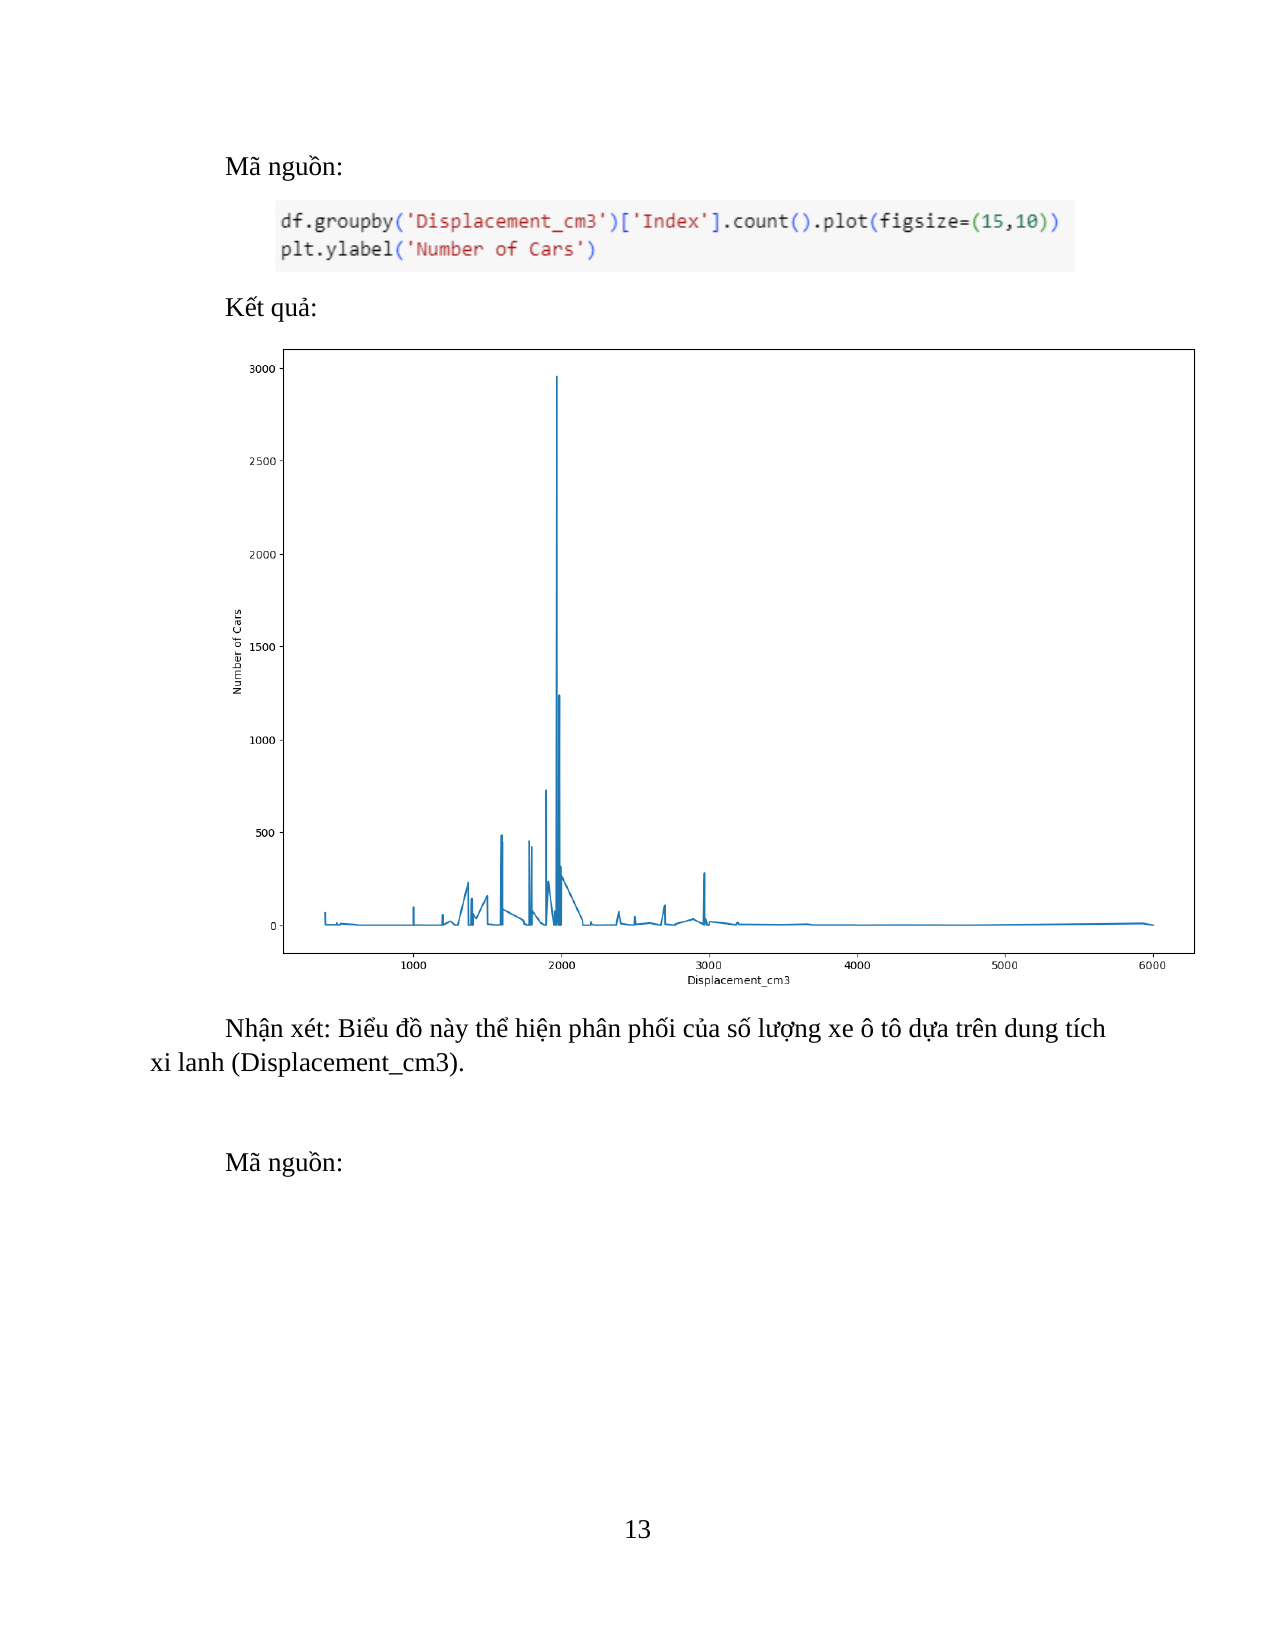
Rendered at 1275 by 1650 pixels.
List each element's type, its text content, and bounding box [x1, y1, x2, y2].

text Mã nguồn: [150, 1146, 1125, 1177]
text Nhận xét: Biểu đồ này thể hiện phân phối của số lượng xe ô tô dựa trên dung tích xi lanh (Displacement_cm3). [150, 1012, 1125, 1077]
picture [275, 200, 1075, 272]
text Kết quả: [150, 291, 1125, 322]
picture [225, 341, 1200, 994]
text Mã nguồn: [150, 150, 1125, 181]
